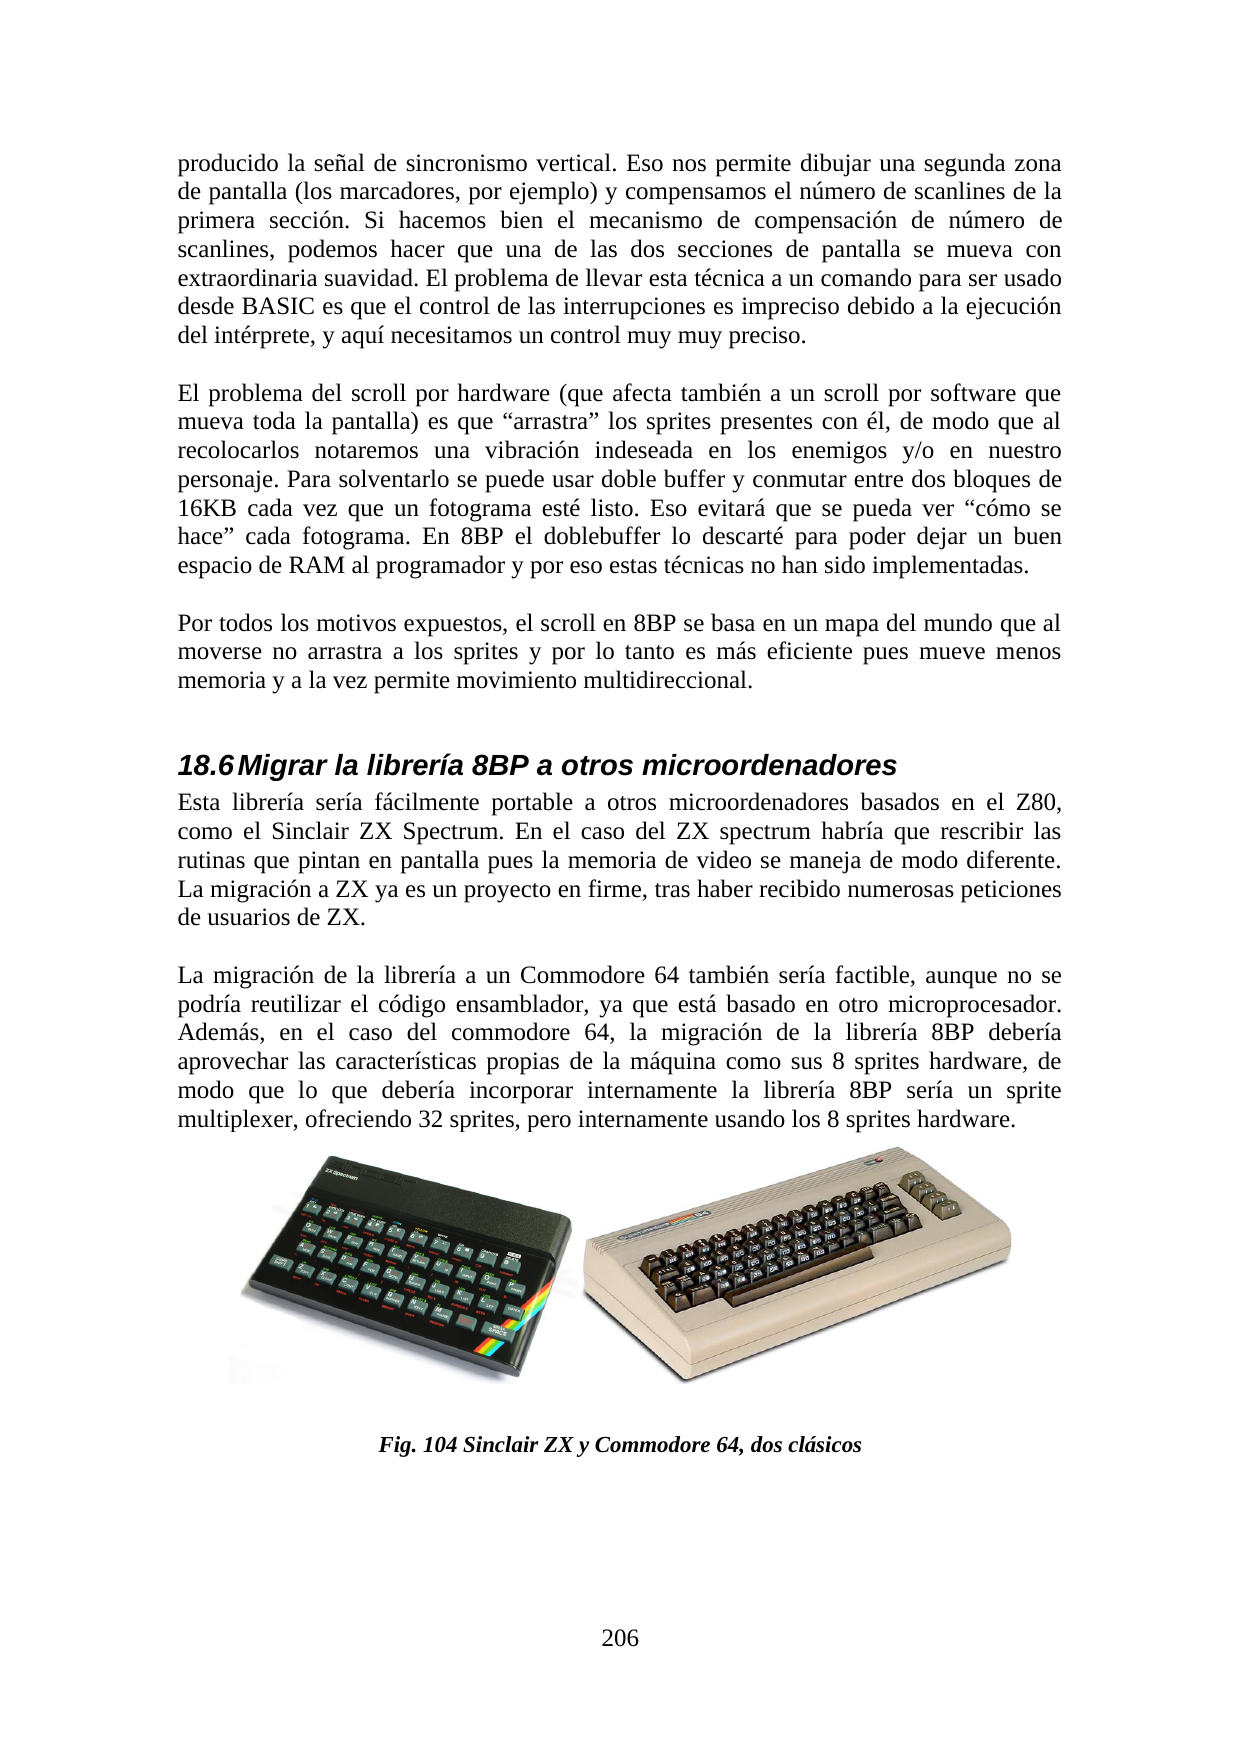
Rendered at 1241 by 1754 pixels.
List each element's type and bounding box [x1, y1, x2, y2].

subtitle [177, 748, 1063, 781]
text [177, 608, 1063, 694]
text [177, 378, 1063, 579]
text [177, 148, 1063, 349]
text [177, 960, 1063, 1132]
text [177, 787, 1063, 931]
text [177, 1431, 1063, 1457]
picture [228, 1132, 1012, 1384]
